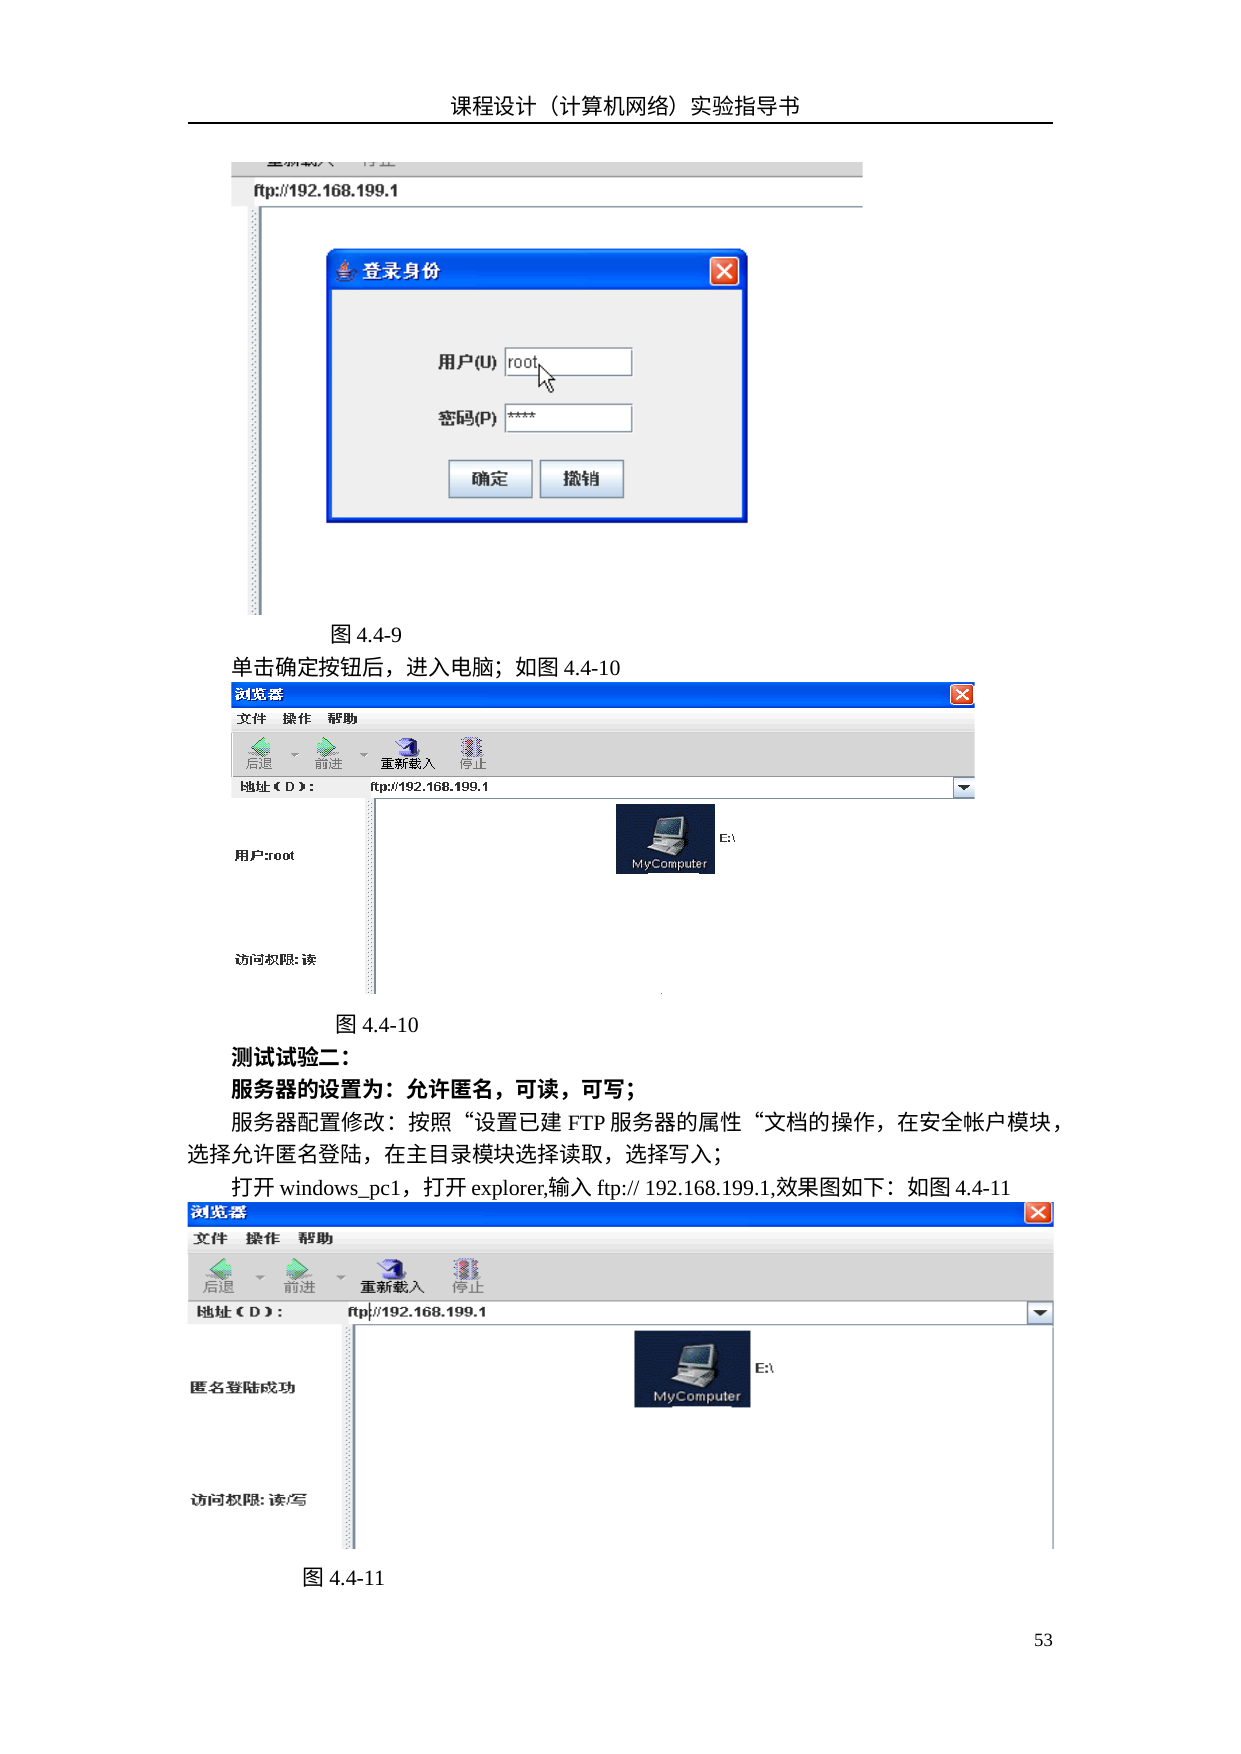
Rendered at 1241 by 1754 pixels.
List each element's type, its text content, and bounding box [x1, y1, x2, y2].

picture [231, 682, 975, 994]
text 服务器的设置为：允许匿名，可读，可写； [231, 1072, 1053, 1104]
text 图 4.4-10 [231, 1007, 1053, 1039]
text 打开windows_pc1，打开explorer,输入ftp:// 192.168.199.1,效果图如下：如图4.4-11 [231, 1169, 1053, 1202]
text 图 4.4-9 [231, 617, 1053, 649]
text 单击确定按钮后，进入电脑；如图4.4-10 [231, 649, 1053, 682]
text 服务器配置修改：按照“设置已建FTP服务器的属性“文档的操作，在安全帐户模块，选择允许匿名登陆，在主目录模块选择读取，选择写入； [187, 1104, 1053, 1169]
text 测试试验二： [231, 1039, 1053, 1072]
picture [231, 162, 863, 615]
text 图 4.4-11 [187, 1559, 1053, 1592]
picture [187, 1202, 1054, 1549]
